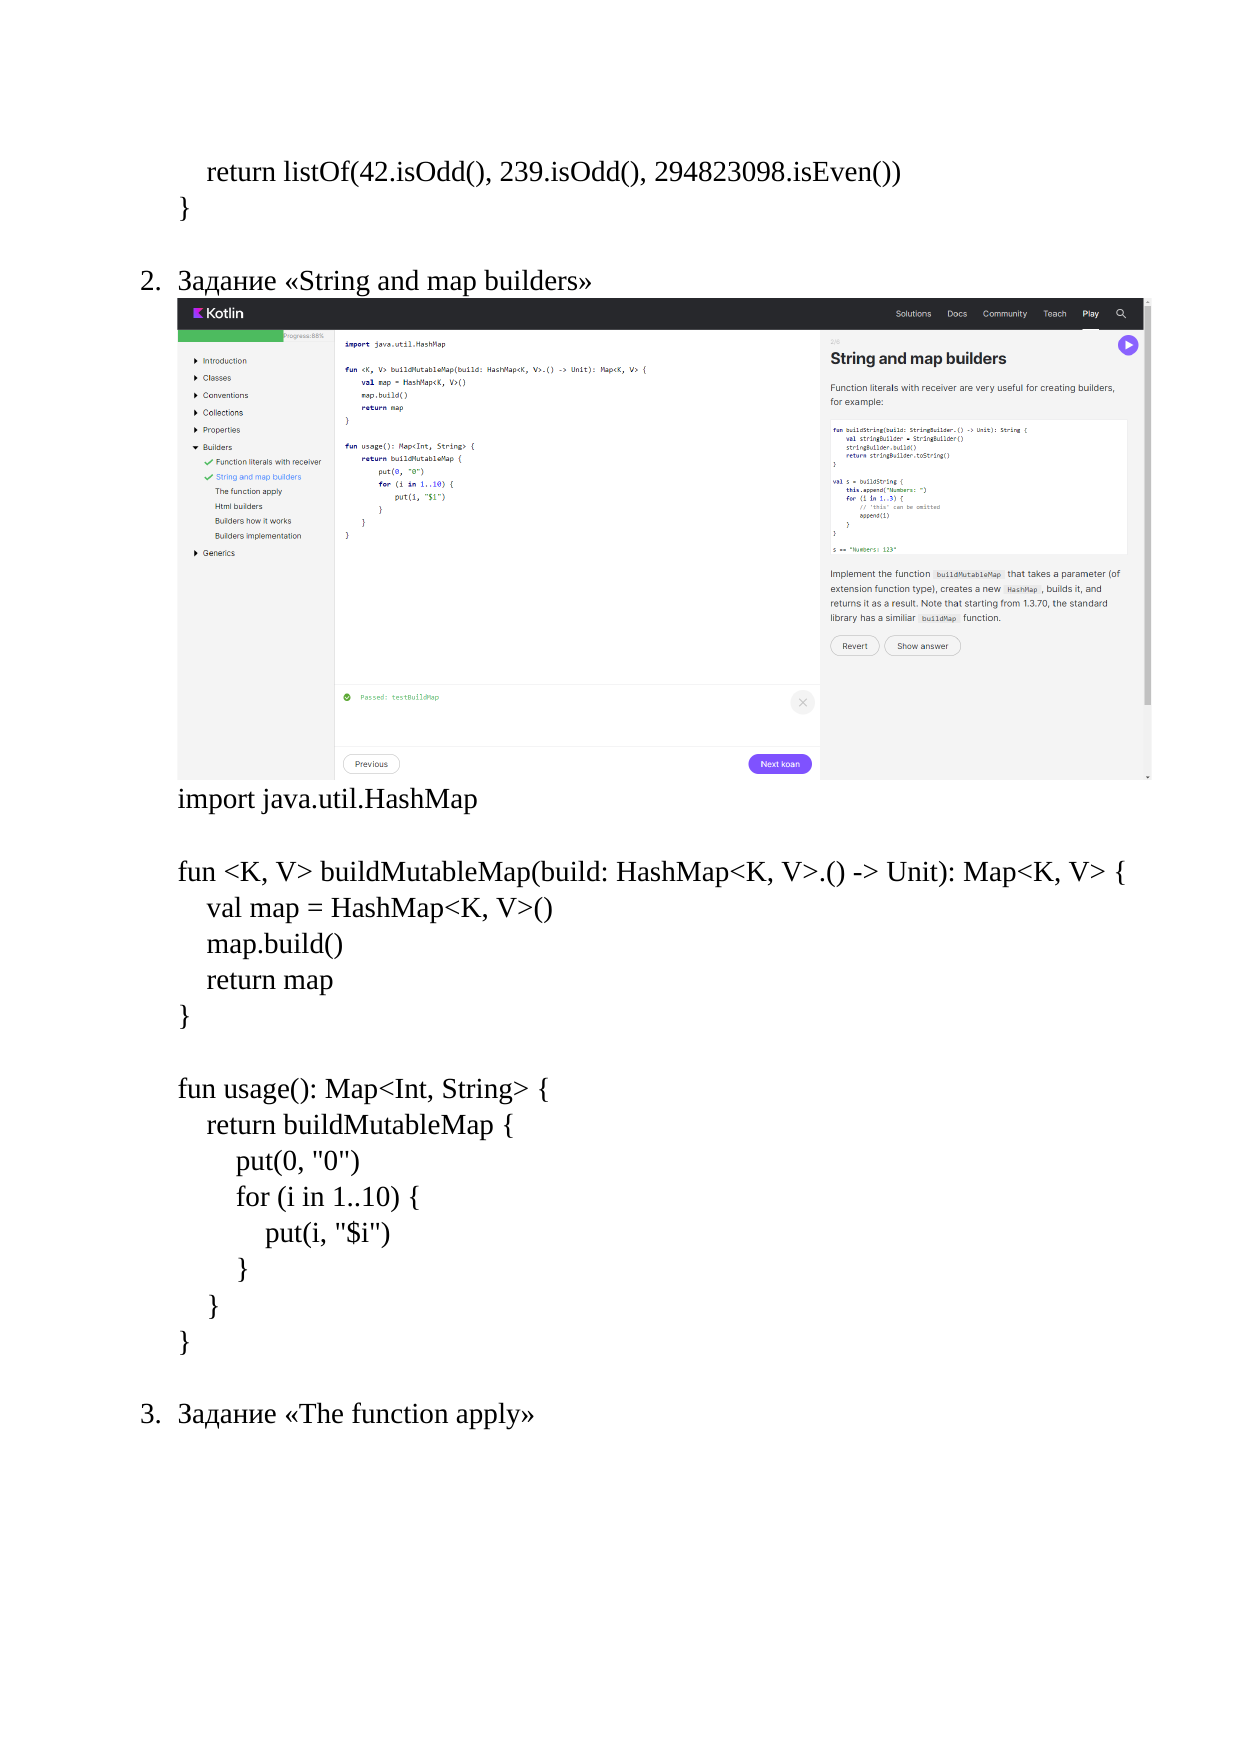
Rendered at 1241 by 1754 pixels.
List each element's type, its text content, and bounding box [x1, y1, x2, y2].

list return listOf(42.isOdd(), 239.isOdd(), 294823098.isEven()) [177, 154, 1152, 188]
list val map = HashMap<K, V>() [177, 890, 1152, 924]
list map.build() [177, 926, 1152, 960]
list return buildMutableMap { [177, 1107, 1152, 1141]
list } [177, 190, 1152, 224]
list } [177, 998, 1152, 1032]
list } [177, 1324, 1152, 1357]
list Задание «String and map builders» [140, 263, 1152, 296]
list return map [177, 962, 1152, 996]
list Задание «The function apply» [140, 1396, 1152, 1430]
list put(0, "0") [177, 1143, 1152, 1177]
list fun <K, V> buildMutableMap(build: HashMap<K, V>.() -> Unit): Map<K, V> { [177, 854, 1152, 887]
list for (i in 1..10) { [177, 1179, 1152, 1213]
list put(i, "$i") [177, 1215, 1152, 1249]
list import java.util.HashMap [177, 782, 1152, 815]
list } [177, 1252, 1152, 1285]
picture [177, 298, 1152, 780]
list } [177, 1288, 1152, 1321]
list fun usage(): Map<Int, String> { [177, 1071, 1152, 1104]
